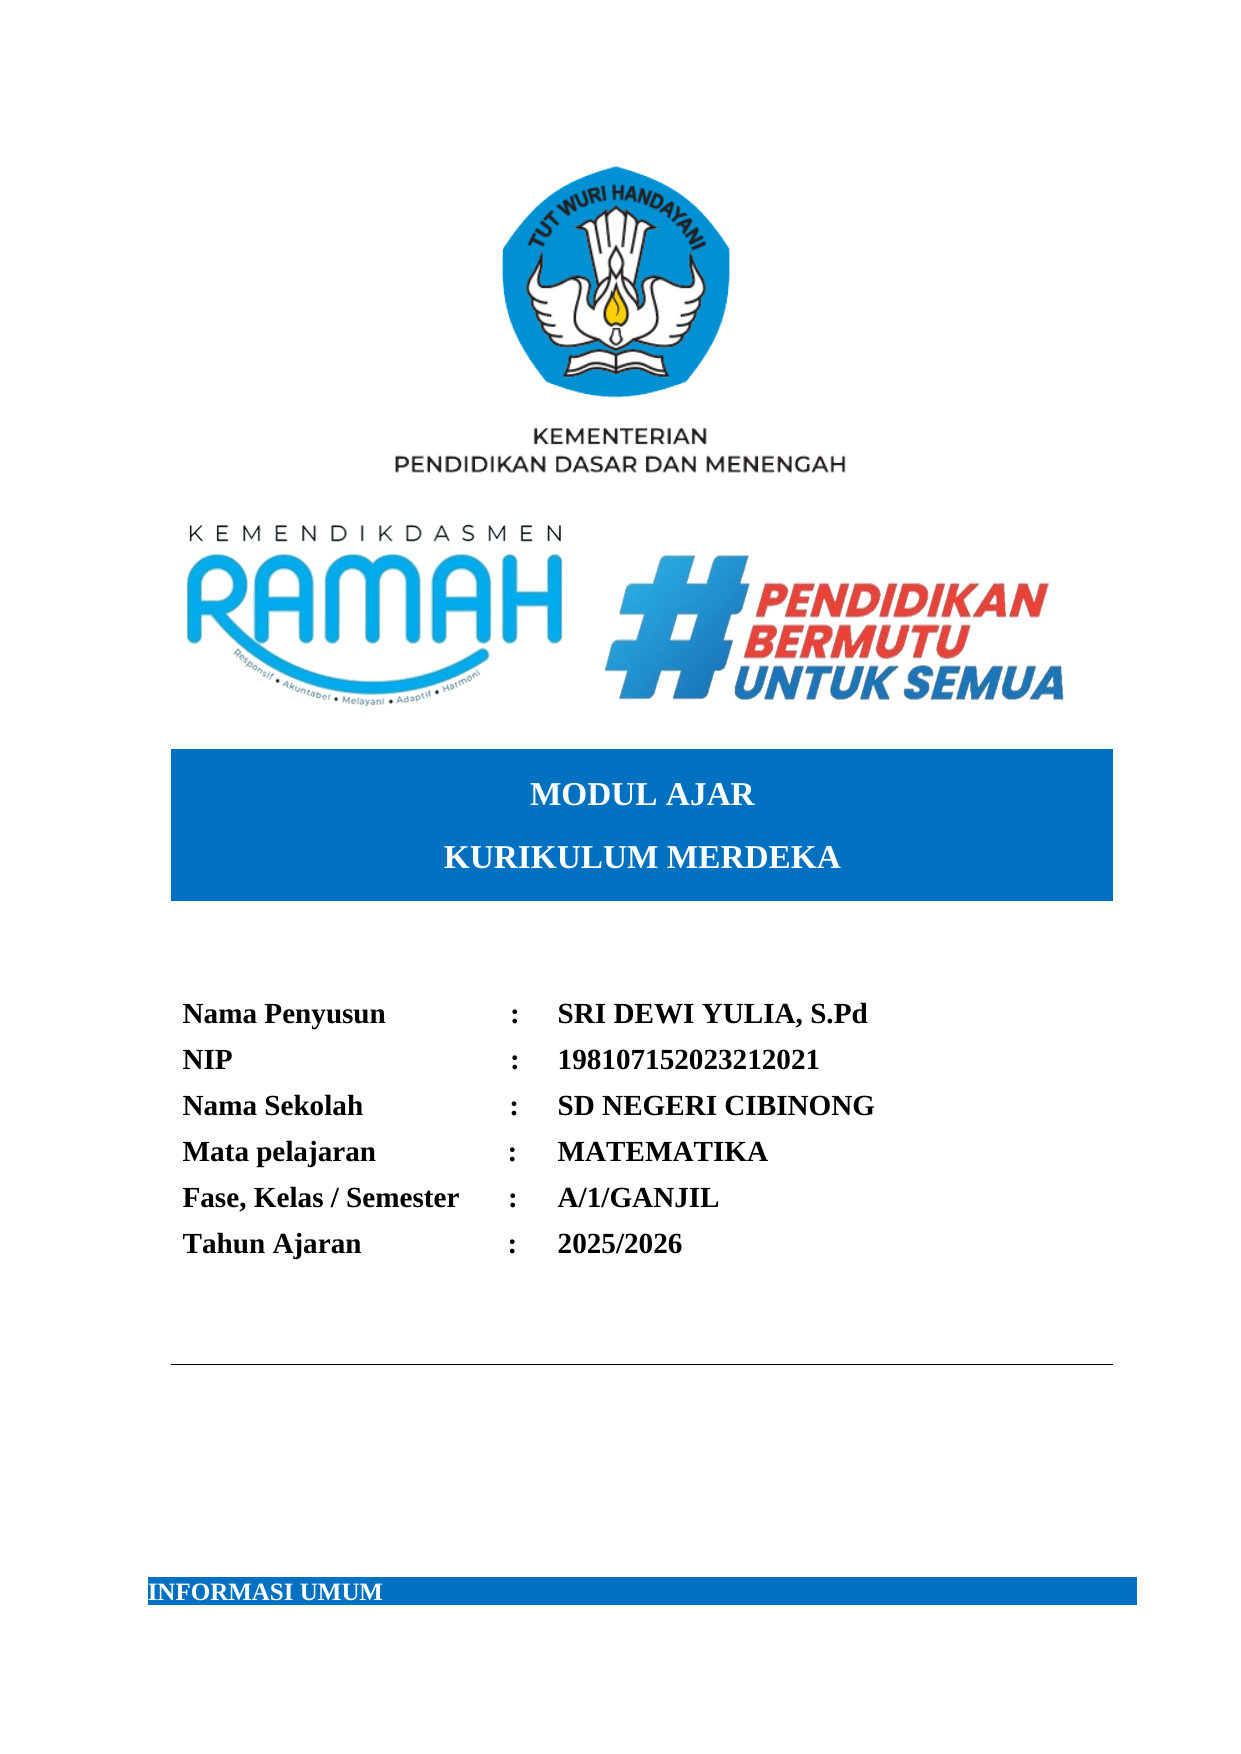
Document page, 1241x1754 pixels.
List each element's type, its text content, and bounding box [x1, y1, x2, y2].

table_header MODUL AJAR KURIKULUM MERDEKA [171, 749, 1113, 901]
picture [155, 146, 1103, 749]
text INFORMASI UMUM [148, 1577, 1137, 1605]
table_cell Nama Penyusun : SRI DEWI YULIA, S.Pd NIP : 198107152023212021 Nama Sekolah : SD NEGERI CIBINONG Mata pelajaran : MATEMATIKA Fase, Kelas / Semester : A/1/GANJIL Tahun Ajaran : 2025/2026 [171, 901, 1113, 1364]
